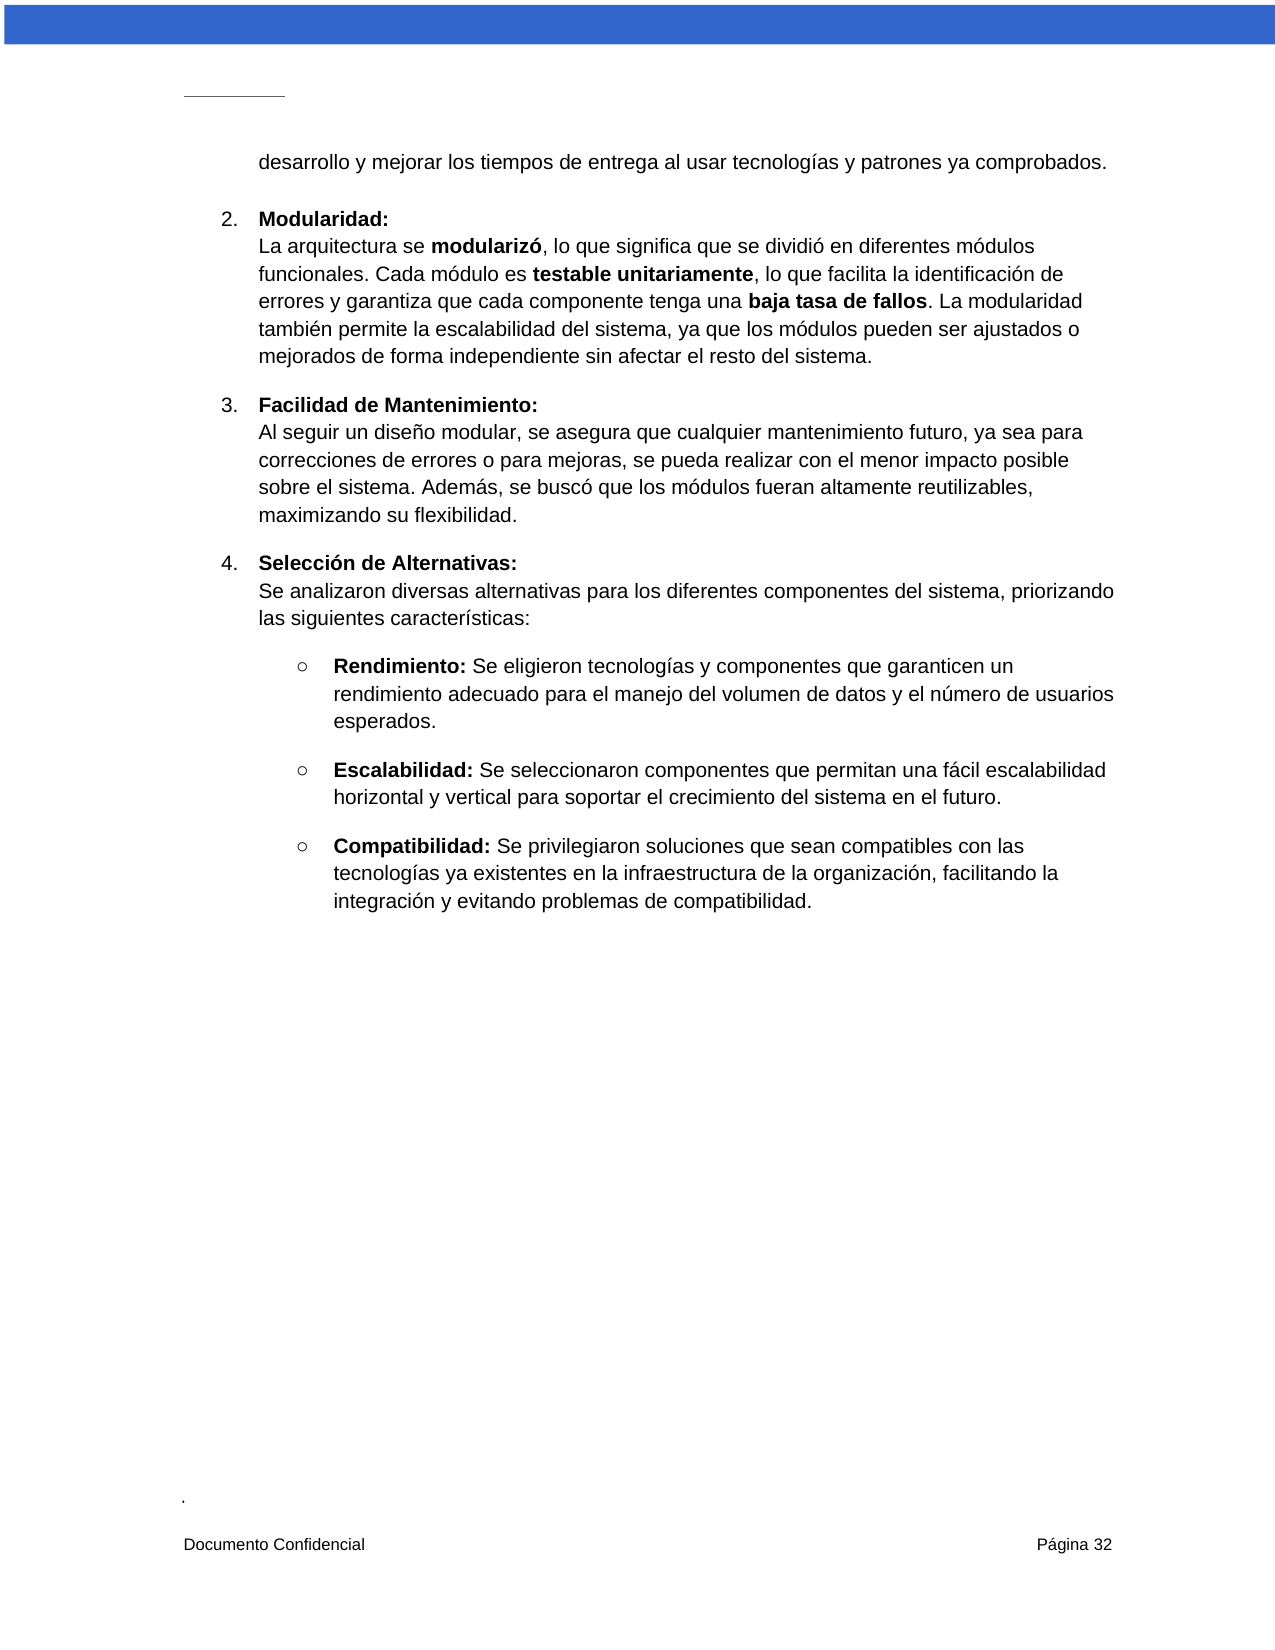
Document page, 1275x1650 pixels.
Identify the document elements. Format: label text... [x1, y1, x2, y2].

list Modularidad: La arquitectura se modularizó, lo que significa que se dividió en diferentes módulos funcionales. Cada módulo es testable unitariamente, lo que facilita la identificación de errores y garantiza que cada componente tenga una baja tasa de fallos. La modularidad también permite la escalabilidad del sistema, ya que los módulos pueden ser ajustados o mejorados de forma independiente sin afectar el resto del sistema. [221, 207, 1125, 368]
list Selección de Alternativas: Se analizaron diversas alternativas para los diferentes componentes del sistema, priorizando las siguientes características: [221, 551, 1125, 630]
list Rendimiento: Se eligieron tecnologías y componentes que garanticen un rendimiento adecuado para el manejo del volumen de datos y el número de usuarios esperados. [296, 654, 1125, 733]
list Escalabilidad: Se seleccionaron componentes que permitan una fácil escalabilidad horizontal y vertical para soportar el crecimiento del sistema en el futuro. [296, 758, 1125, 809]
list Facilidad de Mantenimiento: Al seguir un diseño modular, se asegura que cualquier mantenimiento futuro, ya sea para correcciones de errores o para mejoras, se pueda realizar con el menor impacto posible sobre el sistema. Además, se buscó que los módulos fueran altamente reutilizables, maximizando su flexibilidad. [221, 393, 1125, 527]
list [221, 150, 1125, 174]
list Compatibilidad: Se privilegiaron soluciones que sean compatibles con las tecnologías ya existentes en la infraestructura de la organización, facilitando la integración y evitando problemas de compatibilidad. [296, 833, 1125, 912]
